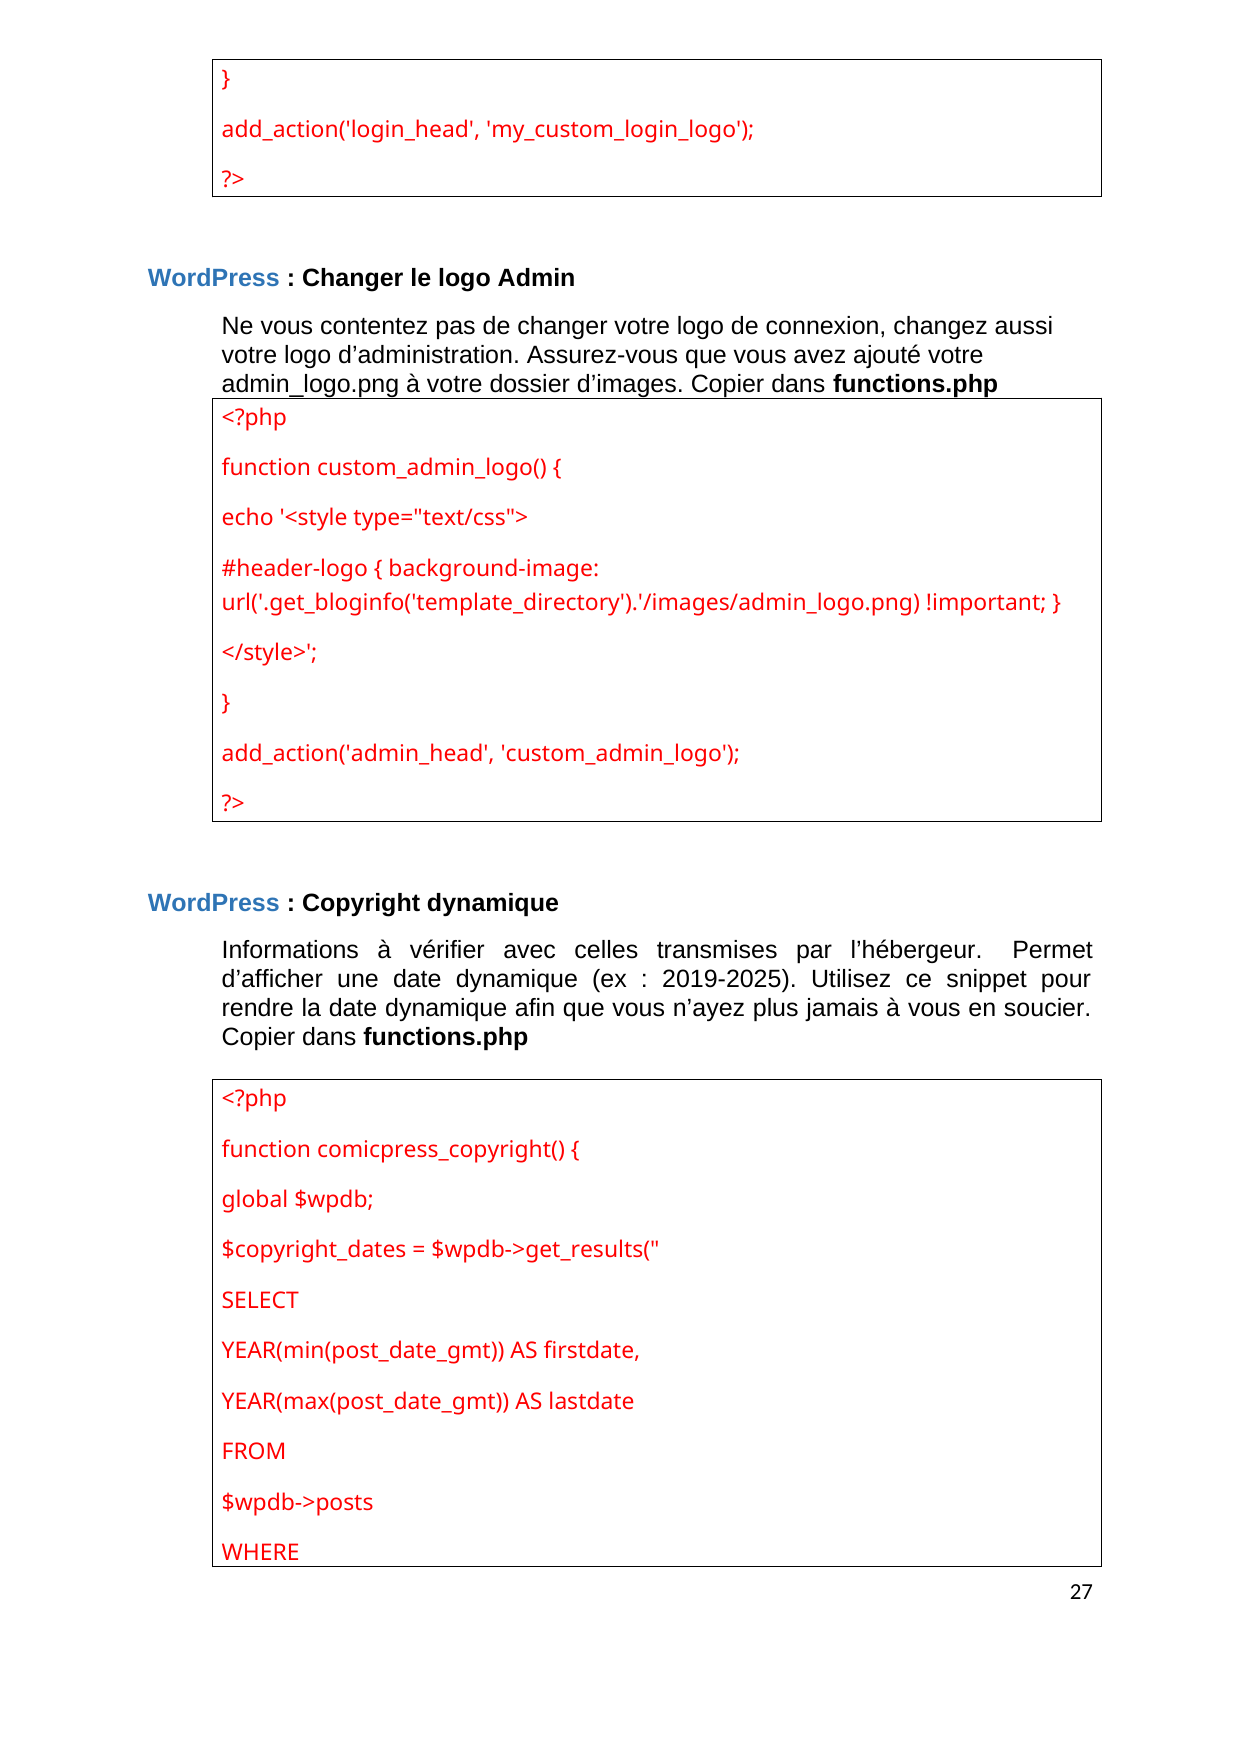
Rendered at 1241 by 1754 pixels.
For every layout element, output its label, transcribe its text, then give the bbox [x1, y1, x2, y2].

text <?php [213, 399, 1101, 432]
text function custom_admin_logo() { [213, 448, 1101, 482]
text <?php [213, 1080, 1101, 1113]
text } [213, 683, 1101, 718]
text add_action('admin_head', 'custom_admin_logo'); [213, 734, 1101, 768]
text YEAR(min(post_date_gmt)) AS firstdate, [213, 1331, 1101, 1366]
text ?> [213, 160, 1101, 196]
text global $wpdb; [213, 1180, 1101, 1214]
text YEAR(max(post_date_gmt)) AS lastdate [213, 1382, 1101, 1416]
text ?> [213, 784, 1101, 821]
text $copyright_dates = $wpdb->get_results(" [213, 1230, 1101, 1265]
text WHERE [213, 1533, 1101, 1566]
text #header-logo { background-image: url('.get_bloginfo('template_directory').'/images/admin_logo.png) !important; } [213, 549, 1101, 617]
text echo '<style type="text/css"> [213, 498, 1101, 533]
text $wpdb->posts [213, 1482, 1101, 1517]
text function comicpress_copyright() { [213, 1129, 1101, 1164]
text Informations à vérifier avec celles transmises par l’hébergeur. Permet d’afficher une date dynamique (ex : 2019-2025). Utilisez ce snippet pour rendre la date dynamique afin que vous n’ayez plus jamais à vous en soucier. Copier dans functions.php [221, 935, 1093, 1050]
subtitle WordPress : Copyright dynamique [148, 888, 1093, 916]
text } [213, 60, 1101, 93]
text SELECT [213, 1281, 1101, 1315]
text </style>'; [213, 633, 1101, 667]
text FROM [213, 1432, 1101, 1466]
text add_action('login_head', 'my_custom_login_logo'); [213, 109, 1101, 144]
subtitle WordPress : Changer le logo Admin [148, 263, 1093, 292]
text Ne vous contentez pas de changer votre logo de connexion, changez aussi votre logo d’administration. Assurez-vous que vous avez ajouté votre admin_logo.png à votre dossier d’images. Copier dans functions.php [221, 311, 1093, 397]
